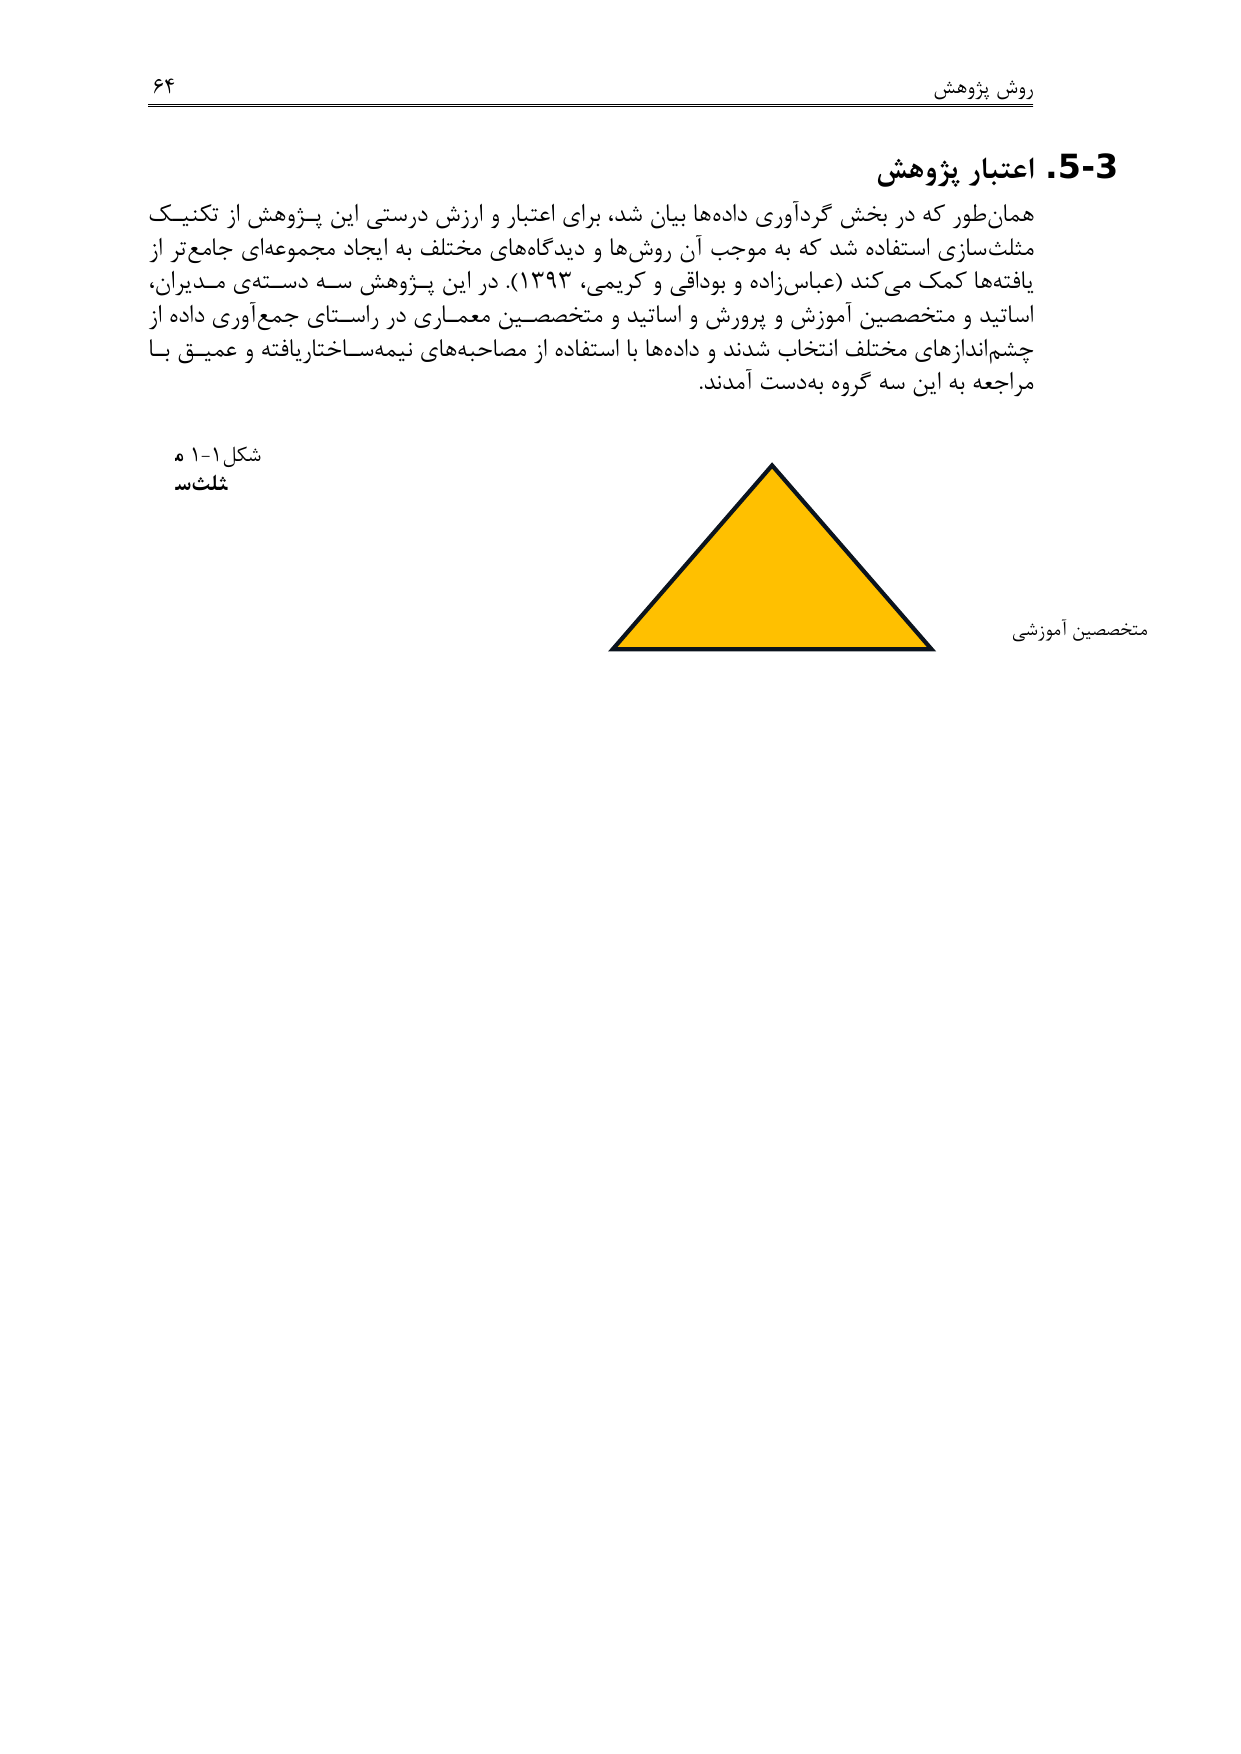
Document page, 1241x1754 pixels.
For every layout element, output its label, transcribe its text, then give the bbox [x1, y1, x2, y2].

text اعتبار پژوهش [148, 148, 1033, 190]
text همان‌طور که در بخش گردآوری داده‌ها بیان شد، برای اعتبار و ارزش درستی این پژوهش از تکنیک مثلث‌سازی استفاده شد که به موجب آن روش‌ها و دیدگاه‌های مختلف به ایجاد مجموعه‌ای جامع‌تر از یافته‌ها کمک می‌کند (عباس‌زاده و بوداقی و کریمی، 1393). در این پژوهش سه دسته‌ی مدیران، اساتید و متخصصین آموزش و پرورش و اساتید و متخصصین معماری در راستای جمع‌آوری داده از چشم‌اندازهای مختلف انتخاب شدند و داده‌ها با استفاده از مصاحبه‌های نیمه‌ساختاریافته و عمیق با مراجعه به این سه گروه به‌دست آمدند. [148, 203, 1033, 399]
